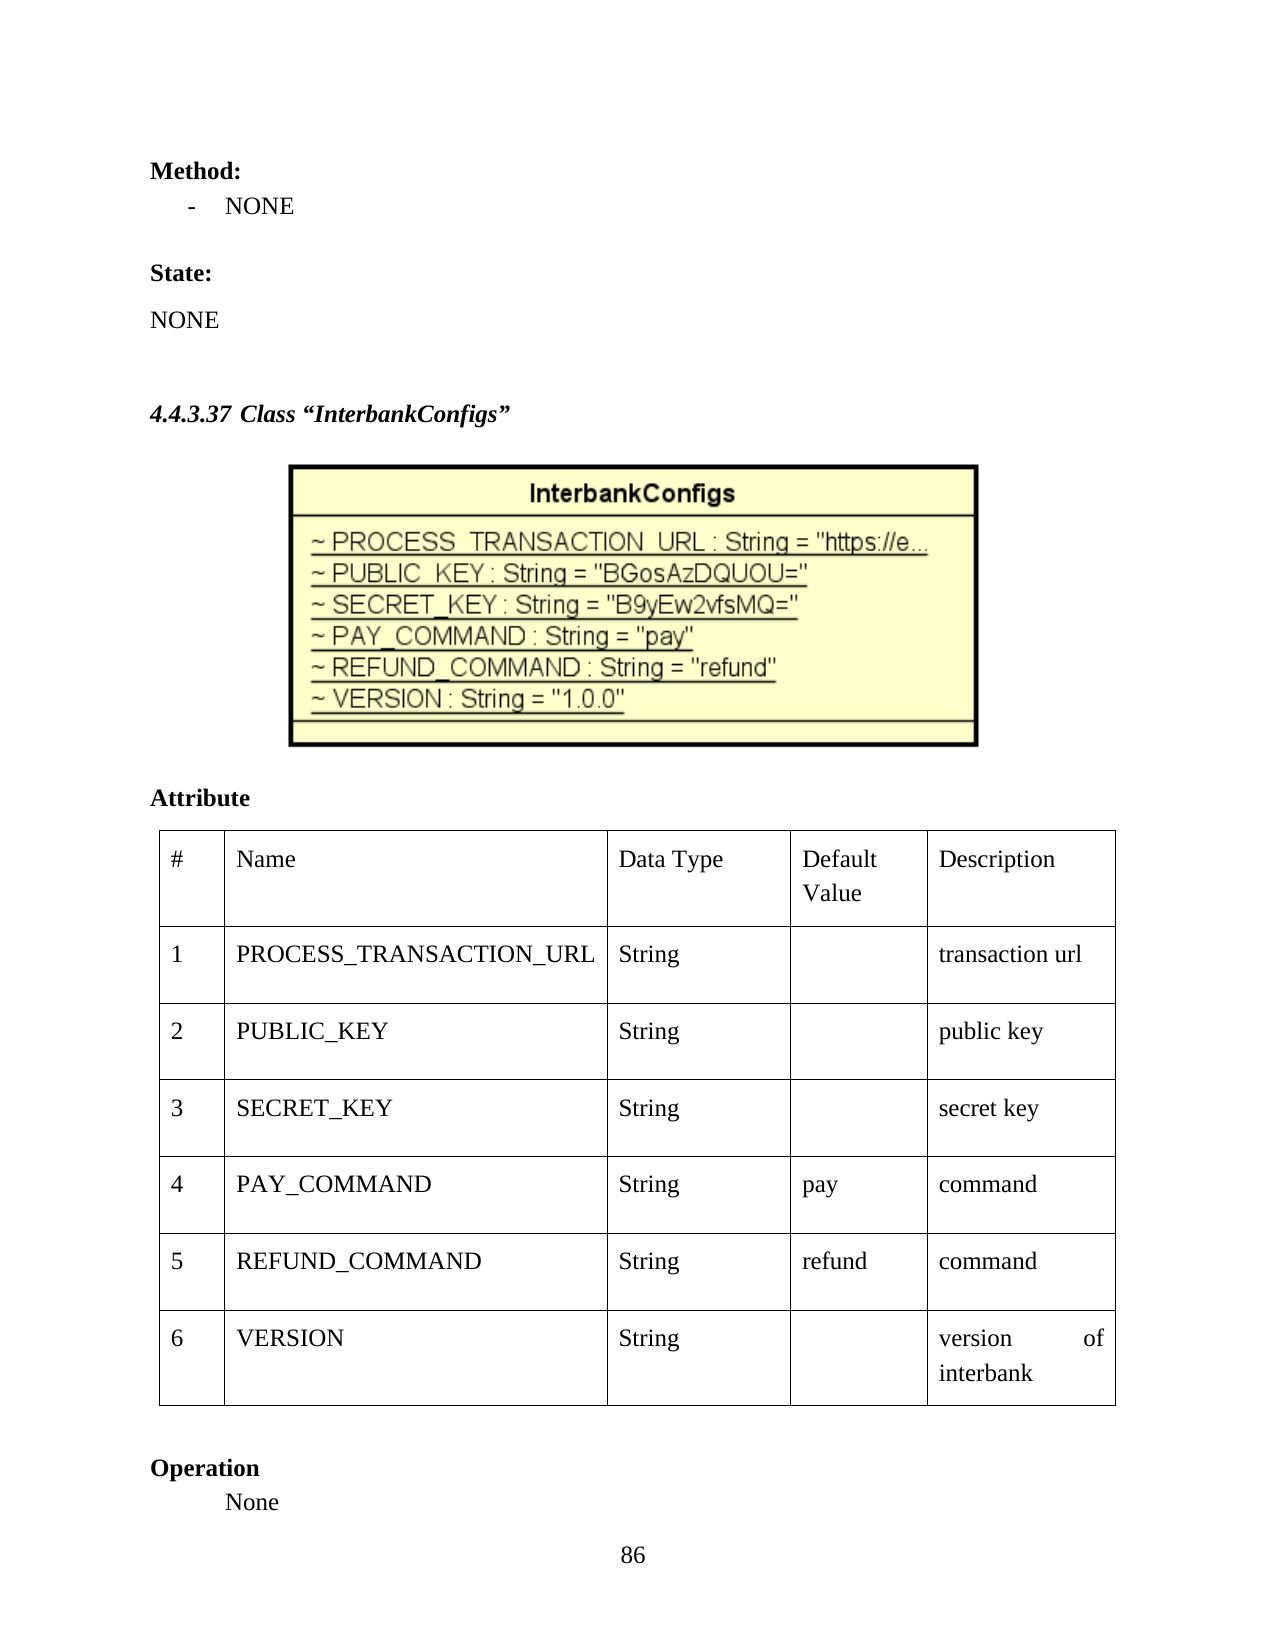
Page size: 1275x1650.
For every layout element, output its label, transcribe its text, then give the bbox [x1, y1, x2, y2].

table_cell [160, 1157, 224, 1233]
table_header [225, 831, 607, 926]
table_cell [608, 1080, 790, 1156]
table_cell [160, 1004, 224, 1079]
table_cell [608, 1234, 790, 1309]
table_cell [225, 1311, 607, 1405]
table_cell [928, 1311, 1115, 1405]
subtitle Class “InterbankConfigs” [150, 399, 1116, 428]
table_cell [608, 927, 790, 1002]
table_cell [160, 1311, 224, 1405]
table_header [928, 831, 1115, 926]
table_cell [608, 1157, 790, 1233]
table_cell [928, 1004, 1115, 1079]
list State: [150, 258, 1116, 287]
list Method: [150, 156, 1116, 185]
list Attribute [150, 783, 1116, 812]
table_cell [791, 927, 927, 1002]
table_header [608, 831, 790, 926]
text NONE [150, 305, 1116, 334]
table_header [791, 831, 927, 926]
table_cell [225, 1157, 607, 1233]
list Operation [150, 1453, 1116, 1482]
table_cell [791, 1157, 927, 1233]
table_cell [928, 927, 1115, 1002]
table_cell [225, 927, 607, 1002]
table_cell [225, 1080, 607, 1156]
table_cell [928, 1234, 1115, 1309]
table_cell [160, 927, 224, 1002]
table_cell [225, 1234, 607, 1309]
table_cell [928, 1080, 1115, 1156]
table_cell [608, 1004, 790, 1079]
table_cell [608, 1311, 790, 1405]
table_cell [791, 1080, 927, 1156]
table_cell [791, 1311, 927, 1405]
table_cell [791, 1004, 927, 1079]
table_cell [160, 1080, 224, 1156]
picture [270, 446, 996, 766]
list NONE [187, 191, 1116, 220]
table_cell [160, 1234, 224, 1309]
list None [150, 1487, 1116, 1516]
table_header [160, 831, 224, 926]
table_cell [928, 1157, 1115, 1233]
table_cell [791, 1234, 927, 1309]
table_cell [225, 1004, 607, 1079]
